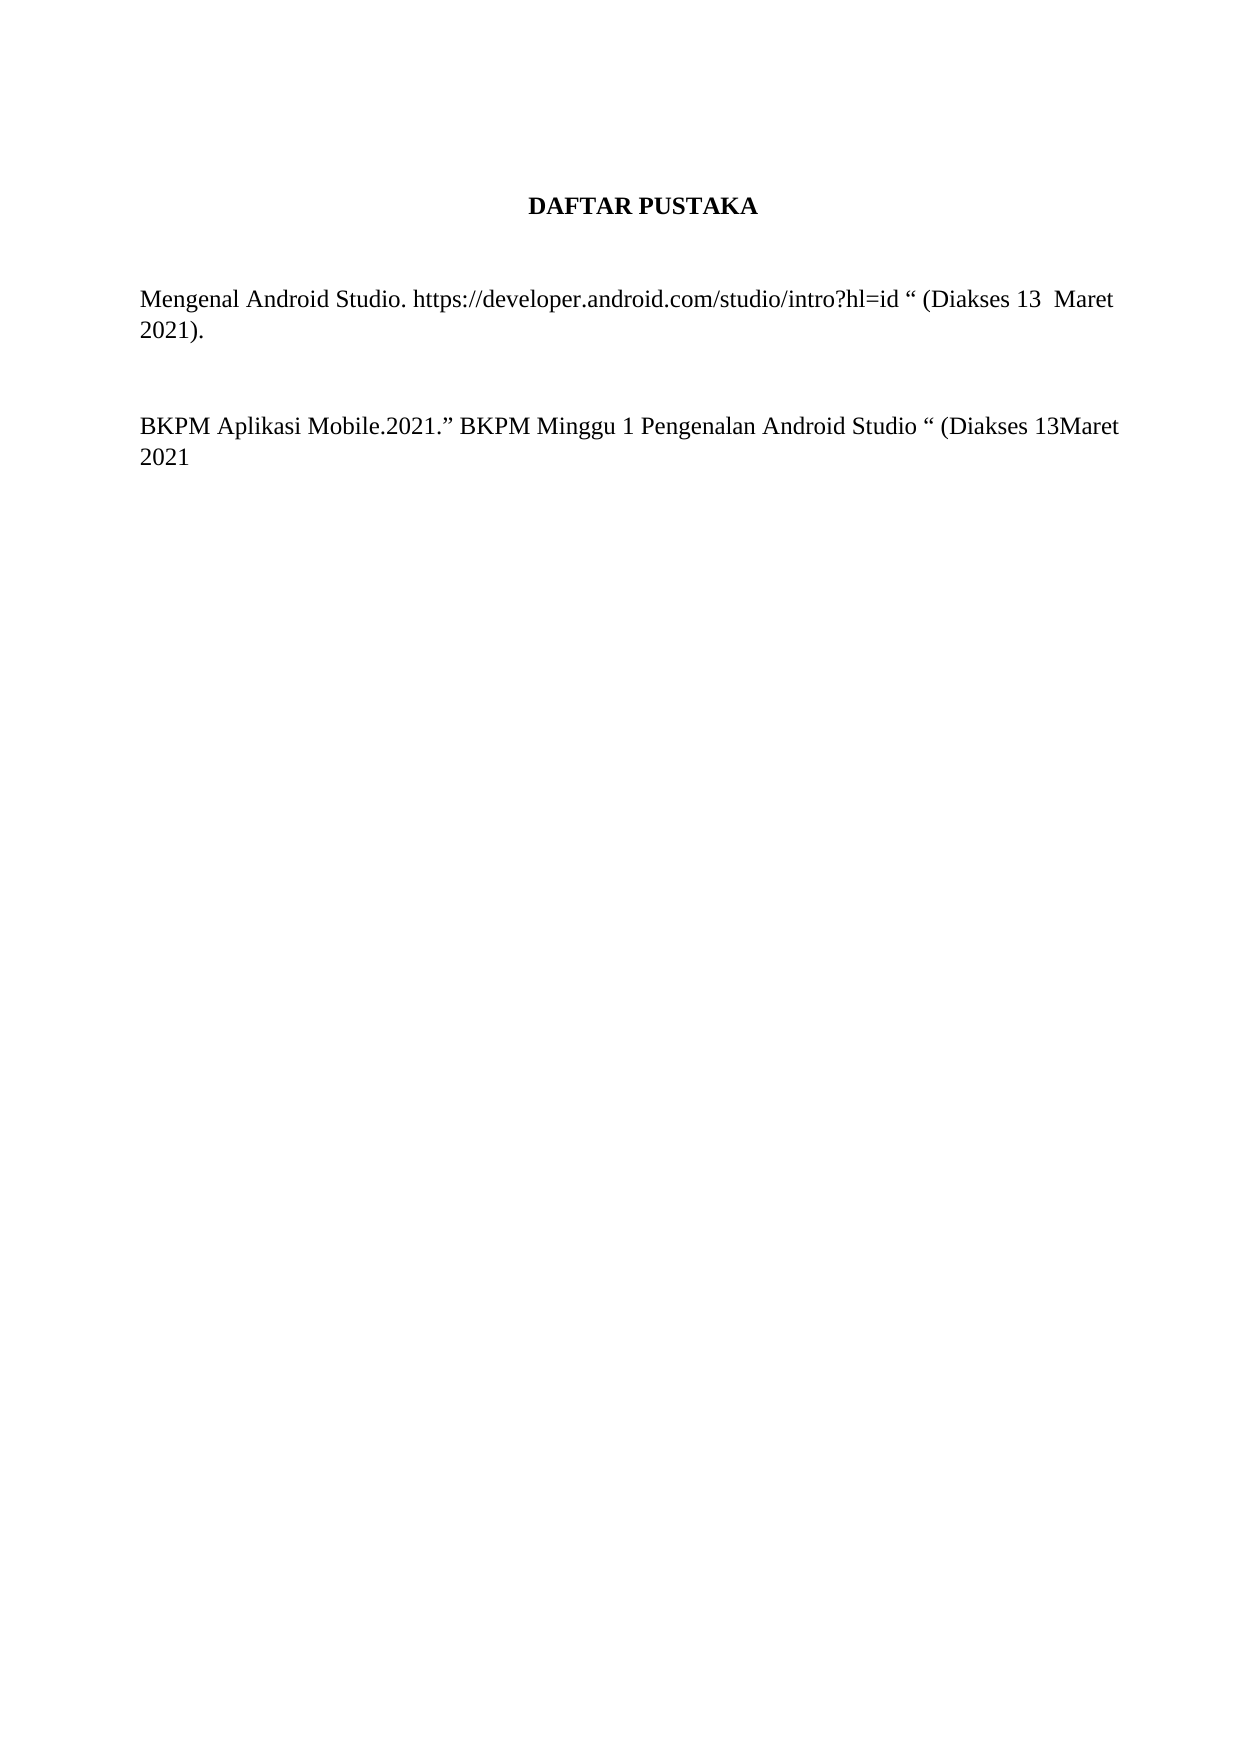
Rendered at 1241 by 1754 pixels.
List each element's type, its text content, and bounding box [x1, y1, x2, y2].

text BKPM Aplikasi Mobile.2021.” BKPM Minggu 1 Pengenalan Android Studio “ (Diakses 13Maret 2021 [139, 411, 1146, 471]
text Mengenal Android Studio. https://developer.android.com/studio/intro?hl=id “ (Diakses 13 Maret 2021). [139, 284, 1146, 344]
text DAFTAR PUSTAKA [139, 191, 1146, 220]
